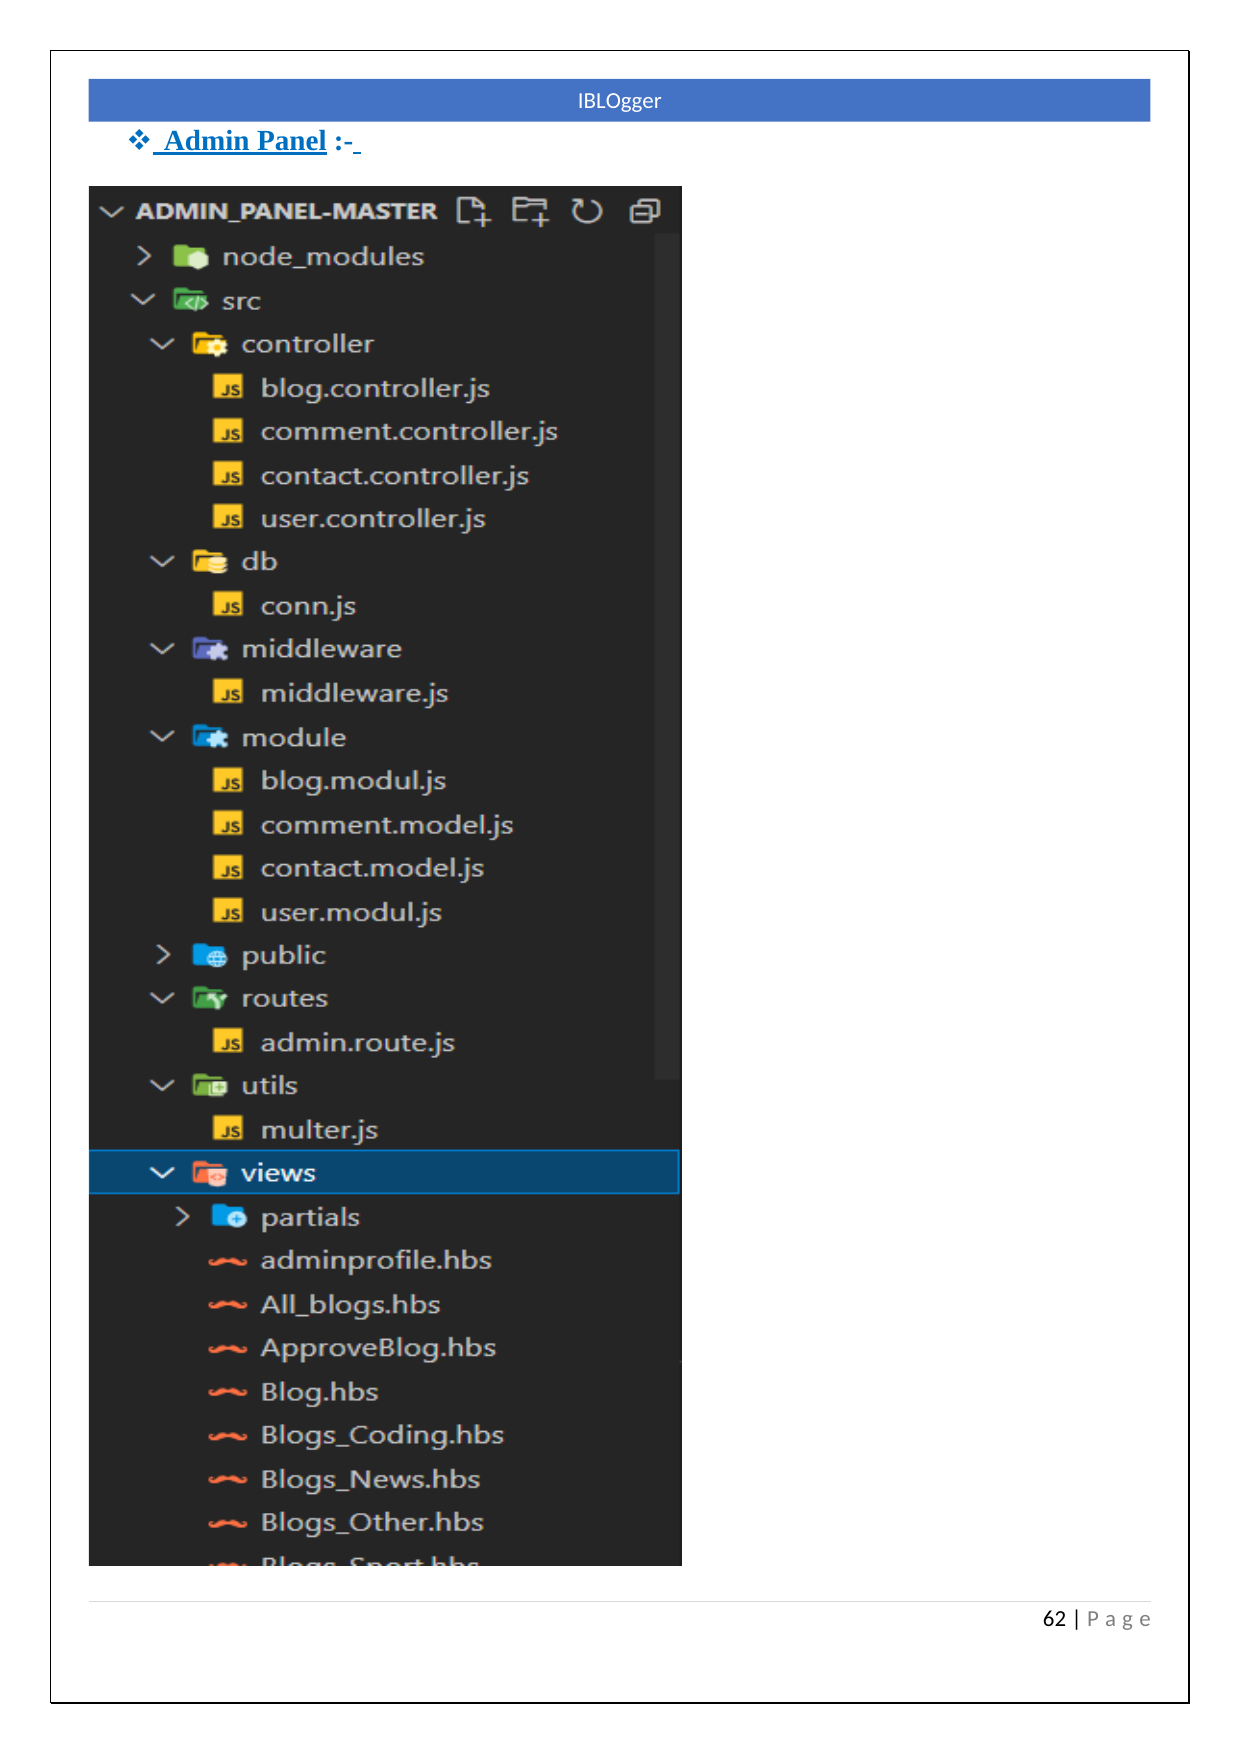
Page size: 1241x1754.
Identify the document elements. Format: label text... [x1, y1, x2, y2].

subtitle Admin Panel :- [126, 122, 1151, 157]
picture [88, 186, 682, 1566]
